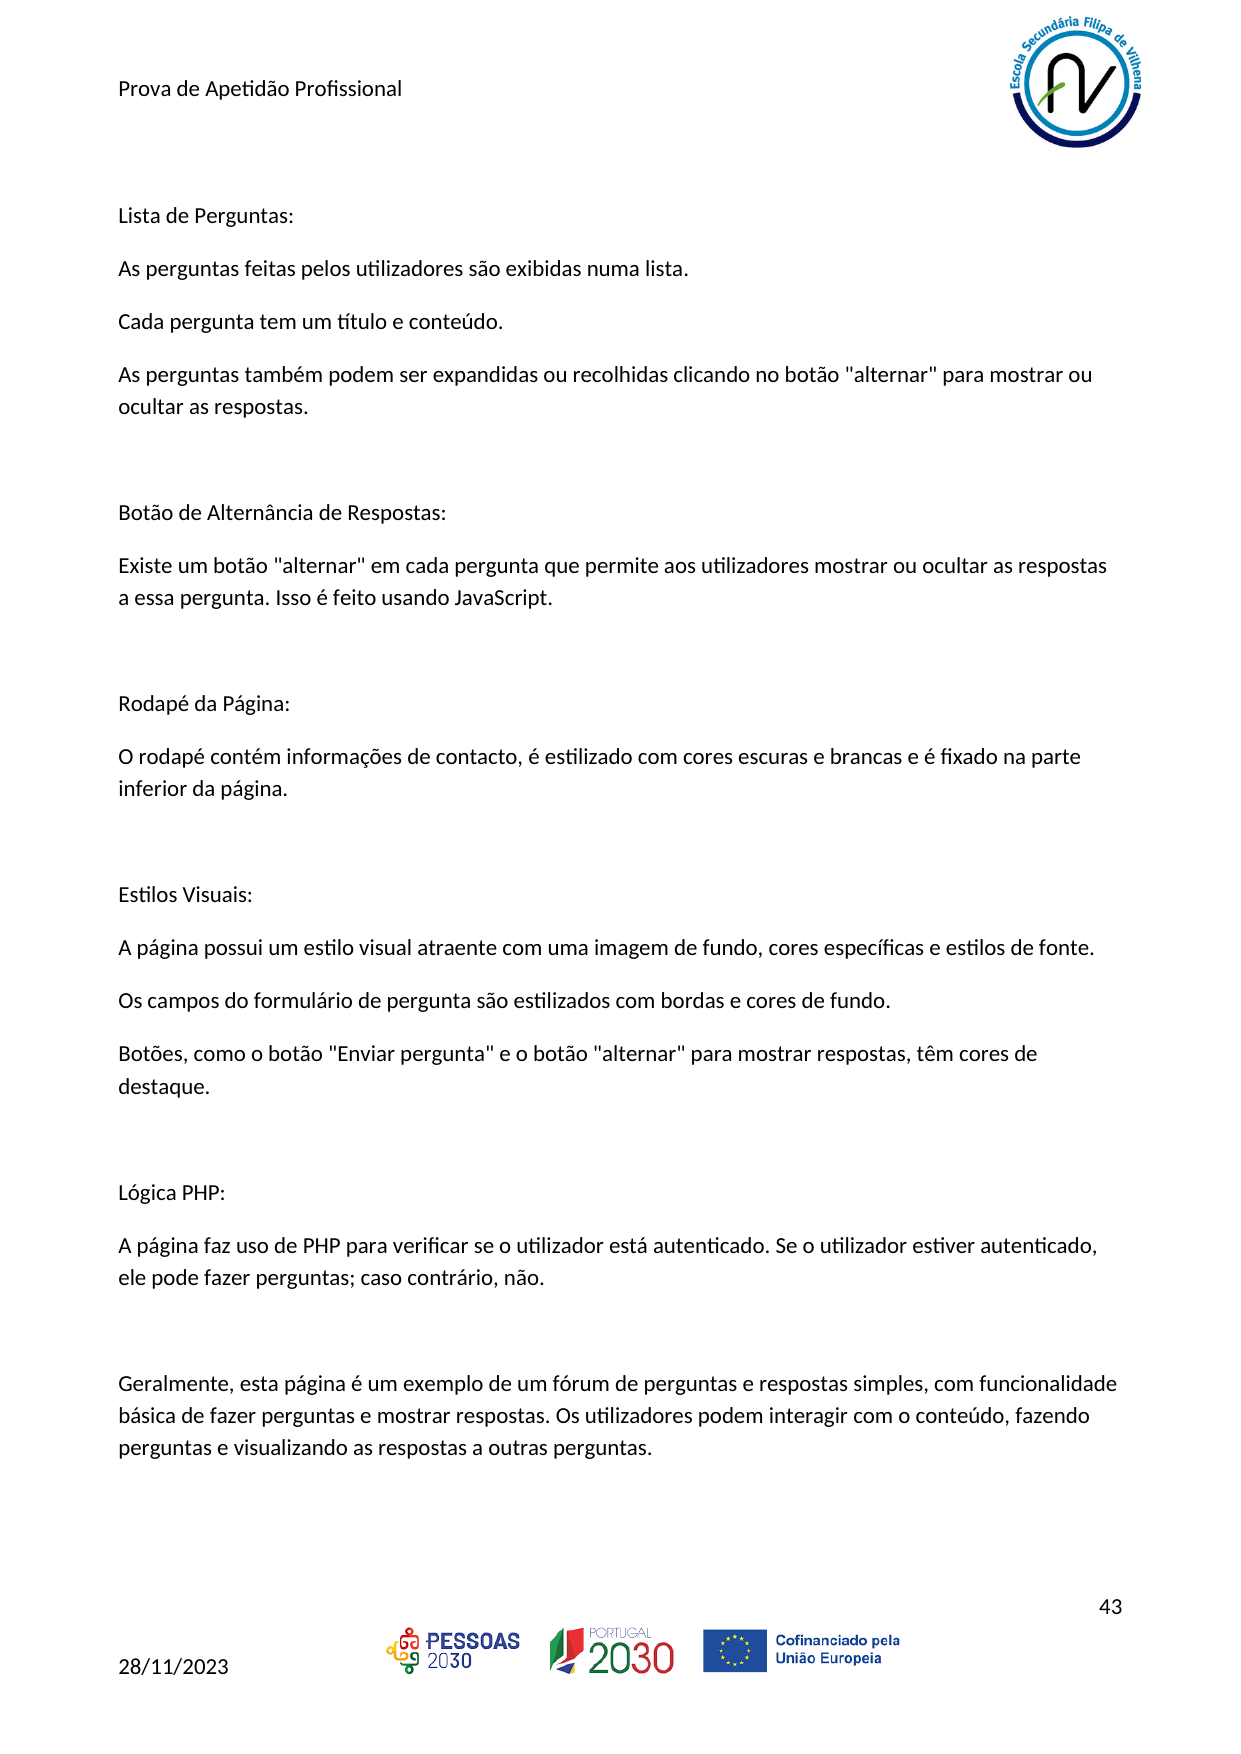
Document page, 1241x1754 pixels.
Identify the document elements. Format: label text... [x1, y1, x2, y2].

text A página faz uso de PHP para verificar se o utilizador está autenticado. Se o utilizador estiver autenticado, ele pode fazer perguntas; caso contrário, não. [118, 1231, 1122, 1291]
text A página possui um estilo visual atraente com uma imagem de fundo, cores específicas e estilos de fonte. [118, 933, 1122, 962]
picture [1009, 15, 1142, 148]
text As perguntas feitas pelos utilizadores são exibidas numa lista. [118, 254, 1122, 282]
text Existe um botão "alternar" em cada pergunta que permite aos utilizadores mostrar ou ocultar as respostas a essa pergunta. Isso é feito usando JavaScript. [118, 551, 1122, 611]
text As perguntas também podem ser expandidas ou recolhidas clicando no botão "alternar" para mostrar ou ocultar as respostas. [118, 360, 1122, 420]
picture [373, 1620, 914, 1675]
text Cada pergunta tem um título e conteúdo. [118, 307, 1122, 335]
text Estilos Visuais: [118, 881, 1122, 908]
text Botão de Alternância de Respostas: [118, 498, 1122, 526]
text Rodapé da Página: [118, 689, 1122, 717]
text O rodapé contém informações de contacto, é estilizado com cores escuras e brancas e é fixado na parte inferior da página. [118, 742, 1122, 802]
text Os campos do formulário de pergunta são estilizados com bordas e cores de fundo. [118, 987, 1122, 1014]
text Geralmente, esta página é um exemplo de um fórum de perguntas e respostas simples, com funcionalidade básica de fazer perguntas e mostrar respostas. Os utilizadores podem interagir com o conteúdo, fazendo perguntas e visualizando as respostas a outras perguntas. [118, 1369, 1122, 1461]
text Lógica PHP: [118, 1178, 1122, 1206]
text Lista de Perguntas: [118, 201, 1122, 229]
text Botões, como o botão "Enviar pergunta" e o botão "alternar" para mostrar respostas, têm cores de destaque. [118, 1039, 1122, 1100]
